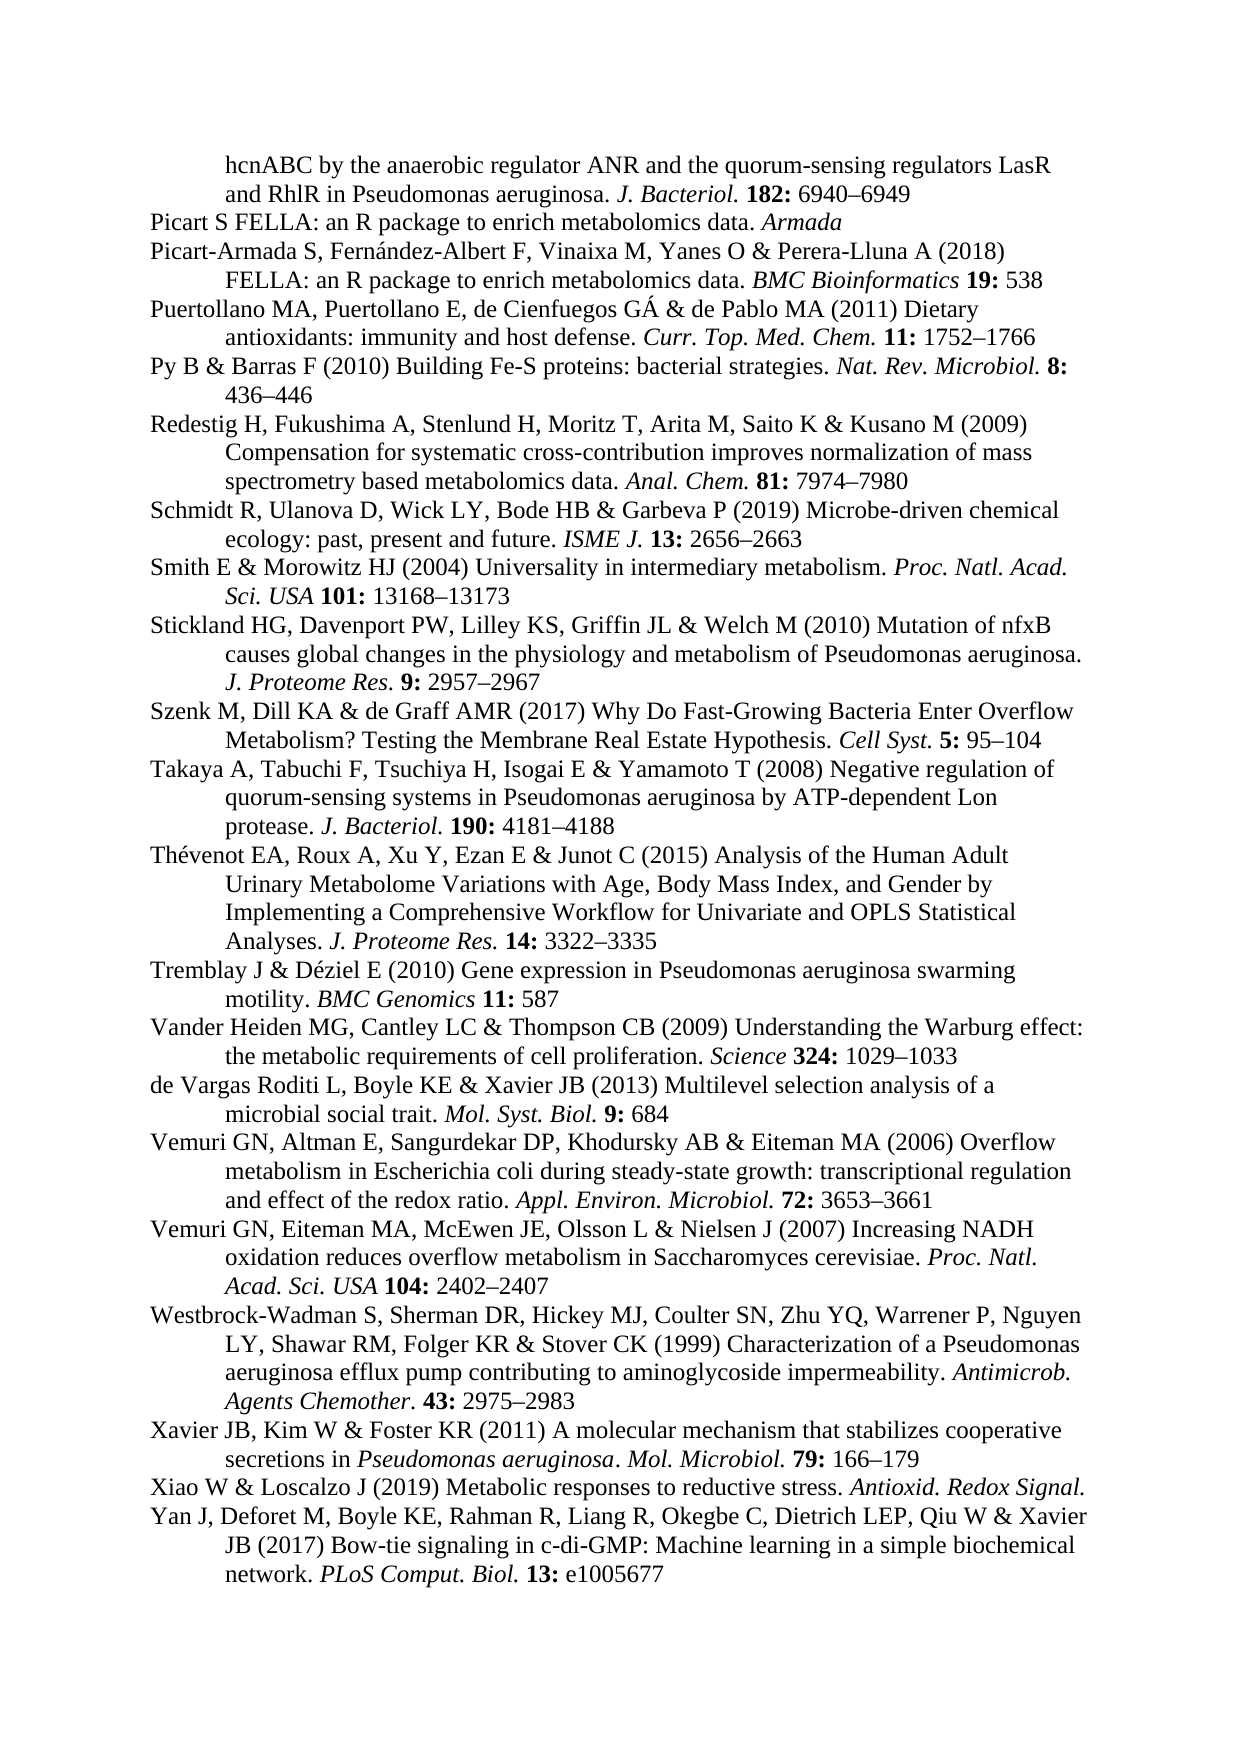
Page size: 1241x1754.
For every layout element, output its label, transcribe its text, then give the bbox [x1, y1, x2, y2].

text Vander Heiden MG, Cantley LC & Thompson CB (2009) Understanding the Warburg effect: the metabolic requirements of cell proliferation. Science 324: 1029–1033 [150, 1012, 1090, 1070]
text Szenk M, Dill KA & de Graff AMR (2017) Why Do Fast-Growing Bacteria Enter Overflow Metabolism? Testing the Membrane Real Estate Hypothesis. Cell Syst. 5: 95–104 [150, 696, 1090, 754]
text Py B & Barras F (2010) Building Fe-S proteins: bacterial strategies. Nat. Rev. Microbiol. 8: 436–446 [150, 351, 1090, 409]
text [150, 150, 1090, 207]
text Yan J, Deforet M, Boyle KE, Rahman R, Liang R, Okegbe C, Dietrich LEP, Qiu W & Xavier JB (2017) Bow-tie signaling in c-di-GMP: Machine learning in a simple biochemical network. PLoS Comput. Biol. 13: e1005677 [150, 1501, 1090, 1587]
text Vemuri GN, Eiteman MA, McEwen JE, Olsson L & Nielsen J (2007) Increasing NADH oxidation reduces overflow metabolism in Saccharomyces cerevisiae. Proc. Natl. Acad. Sci. USA 104: 2402–2407 [150, 1214, 1090, 1300]
text Vemuri GN, Altman E, Sangurdekar DP, Khodursky AB & Eiteman MA (2006) Overflow metabolism in Escherichia coli during steady-state growth: transcriptional regulation and effect of the redox ratio. Appl. Environ. Microbiol. 72: 3653–3661 [150, 1127, 1090, 1214]
text Thévenot EA, Roux A, Xu Y, Ezan E & Junot C (2015) Analysis of the Human Adult Urinary Metabolome Variations with Age, Body Mass Index, and Gender by Implementing a Comprehensive Workflow for Univariate and OPLS Statistical Analyses. J. Proteome Res. 14: 3322–3335 [150, 840, 1090, 955]
text Picart-Armada S, Fernández-Albert F, Vinaixa M, Yanes O & Perera-Lluna A (2018) FELLA: an R package to enrich metabolomics data. BMC Bioinformatics 19: 538 [150, 236, 1090, 294]
text Takaya A, Tabuchi F, Tsuchiya H, Isogai E & Yamamoto T (2008) Negative regulation of quorum-sensing systems in Pseudomonas aeruginosa by ATP-dependent Lon protease. J. Bacteriol. 190: 4181–4188 [150, 754, 1090, 840]
text Westbrock-Wadman S, Sherman DR, Hickey MJ, Coulter SN, Zhu YQ, Warrener P, Nguyen LY, Shawar RM, Folger KR & Stover CK (1999) Characterization of a Pseudomonas aeruginosa efflux pump contributing to aminoglycoside impermeability. Antimicrob. Agents Chemother. 43: 2975–2983 [150, 1300, 1090, 1415]
text de Vargas Roditi L, Boyle KE & Xavier JB (2013) Multilevel selection analysis of a microbial social trait. Mol. Syst. Biol. 9: 684 [150, 1070, 1090, 1127]
text Smith E & Morowitz HJ (2004) Universality in intermediary metabolism. Proc. Natl. Acad. Sci. USA 101: 13168–13173 [150, 552, 1090, 610]
text Puertollano MA, Puertollano E, de Cienfuegos GÁ & de Pablo MA (2011) Dietary antioxidants: immunity and host defense. Curr. Top. Med. Chem. 11: 1752–1766 [150, 294, 1090, 351]
text Xiao W & Loscalzo J (2019) Metabolic responses to reductive stress. Antioxid. Redox Signal. [150, 1472, 1090, 1501]
text Xavier JB, Kim W & Foster KR (2011) A molecular mechanism that stabilizes cooperative secretions in Pseudomonas aeruginosa. Mol. Microbiol. 79: 166–179 [150, 1415, 1090, 1472]
text Picart S FELLA: an R package to enrich metabolomics data. Armada [150, 207, 1090, 236]
text Schmidt R, Ulanova D, Wick LY, Bode HB & Garbeva P (2019) Microbe-driven chemical ecology: past, present and future. ISME J. 13: 2656–2663 [150, 495, 1090, 552]
text Tremblay J & Déziel E (2010) Gene expression in Pseudomonas aeruginosa swarming motility. BMC Genomics 11: 587 [150, 955, 1090, 1012]
text Stickland HG, Davenport PW, Lilley KS, Griffin JL & Welch M (2010) Mutation of nfxB causes global changes in the physiology and metabolism of Pseudomonas aeruginosa. J. Proteome Res. 9: 2957–2967 [150, 610, 1090, 696]
text Redestig H, Fukushima A, Stenlund H, Moritz T, Arita M, Saito K & Kusano M (2009) Compensation for systematic cross-contribution improves normalization of mass spectrometry based metabolomics data. Anal. Chem. 81: 7974–7980 [150, 409, 1090, 495]
